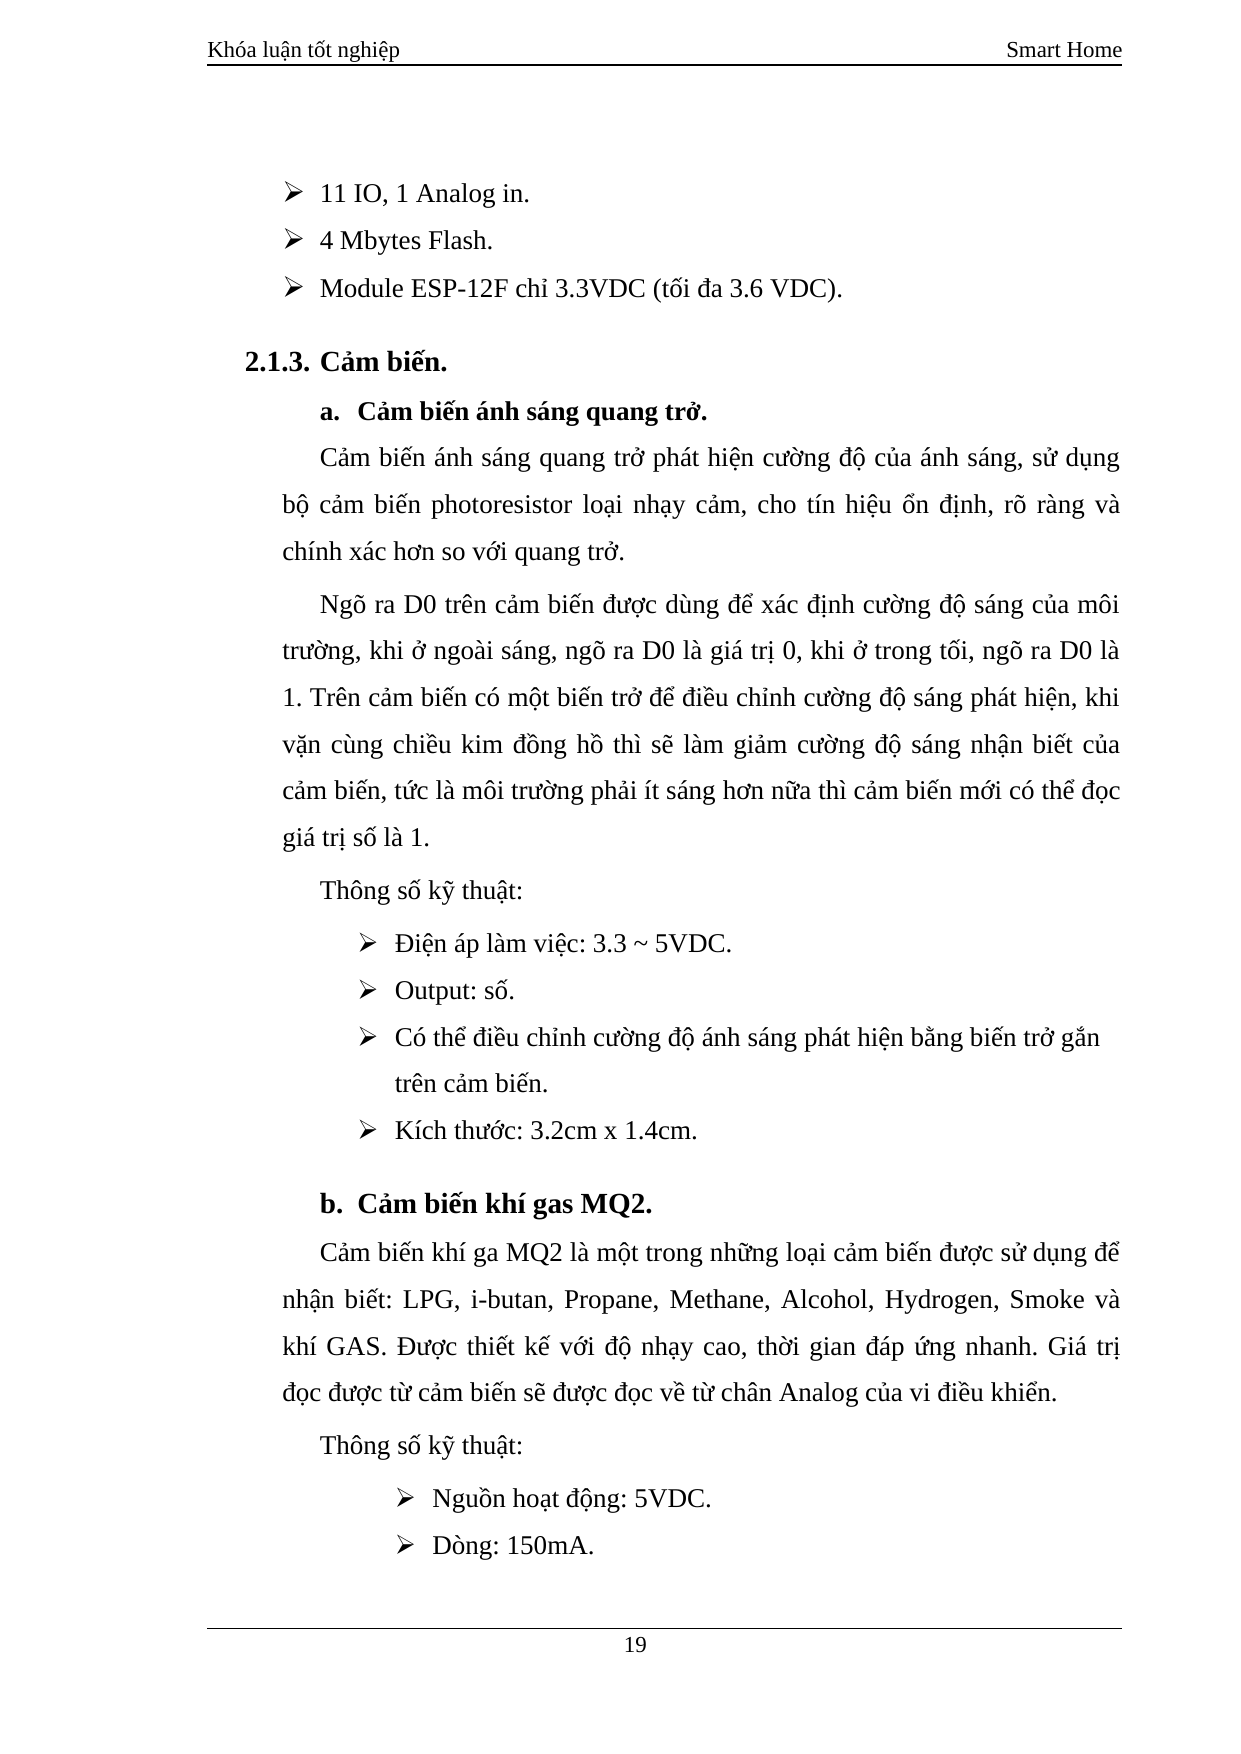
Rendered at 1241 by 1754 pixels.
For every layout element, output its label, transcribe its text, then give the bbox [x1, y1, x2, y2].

subtitle Cảm biến ánh sáng quang trở. [282, 395, 1122, 426]
list Module ESP-12F chỉ 3.3VDC (tối đa 3.6 VDC). [282, 272, 1122, 304]
list Có thể điều chỉnh cường độ ánh sáng phát hiện bằng biến trở gắn trên cảm biến. [357, 1021, 1122, 1098]
list 11 IO, 1 Analog in. [282, 177, 1122, 209]
list Điện áp làm việc: 3.3 ~ 5VDC. [357, 927, 1122, 958]
text Ngõ ra D0 trên cảm biến được dùng để xác định cường độ sáng của môi trường, khi ở ngoài sáng, ngõ ra D0 là giá trị 0, khi ở trong tối, ngõ ra D0 là 1. Trên cảm biến có một biến trở để điều chỉnh cường độ sáng phát hiện, khi vặn cùng chiều kim đồng hồ thì sẽ làm giảm cường độ sáng nhận biết của cảm biến, tức là môi trường phải ít sáng hơn nữa thì cảm biến mới có thể đọc giá trị số là 1. [282, 588, 1122, 852]
list Nguồn hoạt động: 5VDC. [394, 1482, 1122, 1513]
text Cảm biến ánh sáng quang trở phát hiện cường độ của ánh sáng, sử dụng bộ cảm biến photoresistor loại nhạy cảm, cho tín hiệu ổn định, rõ ràng và chính xác hơn so với quang trở. [282, 441, 1122, 566]
list Kích thước: 3.2cm x 1.4cm. [357, 1114, 1122, 1145]
text Cảm biến khí ga MQ2 là một trong những loại cảm biến được sử dụng để nhận biết: LPG, i-butan, Propane, Methane, Alcohol, Hydrogen, Smoke và khí GAS. Được thiết kế với độ nhạy cao, thời gian đáp ứng nhanh. Giá trị đọc được từ cảm biến sẽ được đọc về từ chân Analog của vi điều khiển. [282, 1236, 1122, 1407]
subtitle Cảm biến khí gas MQ2. [282, 1186, 1122, 1219]
list 4 Mbytes Flash. [282, 224, 1122, 256]
list Output: số. [357, 974, 1122, 1005]
text Thông số kỹ thuật: [244, 1429, 1122, 1460]
text Thông số kỹ thuật: [244, 874, 1122, 905]
subtitle Cảm biến. [244, 344, 1122, 378]
list Dòng: 150mA. [394, 1529, 1122, 1560]
